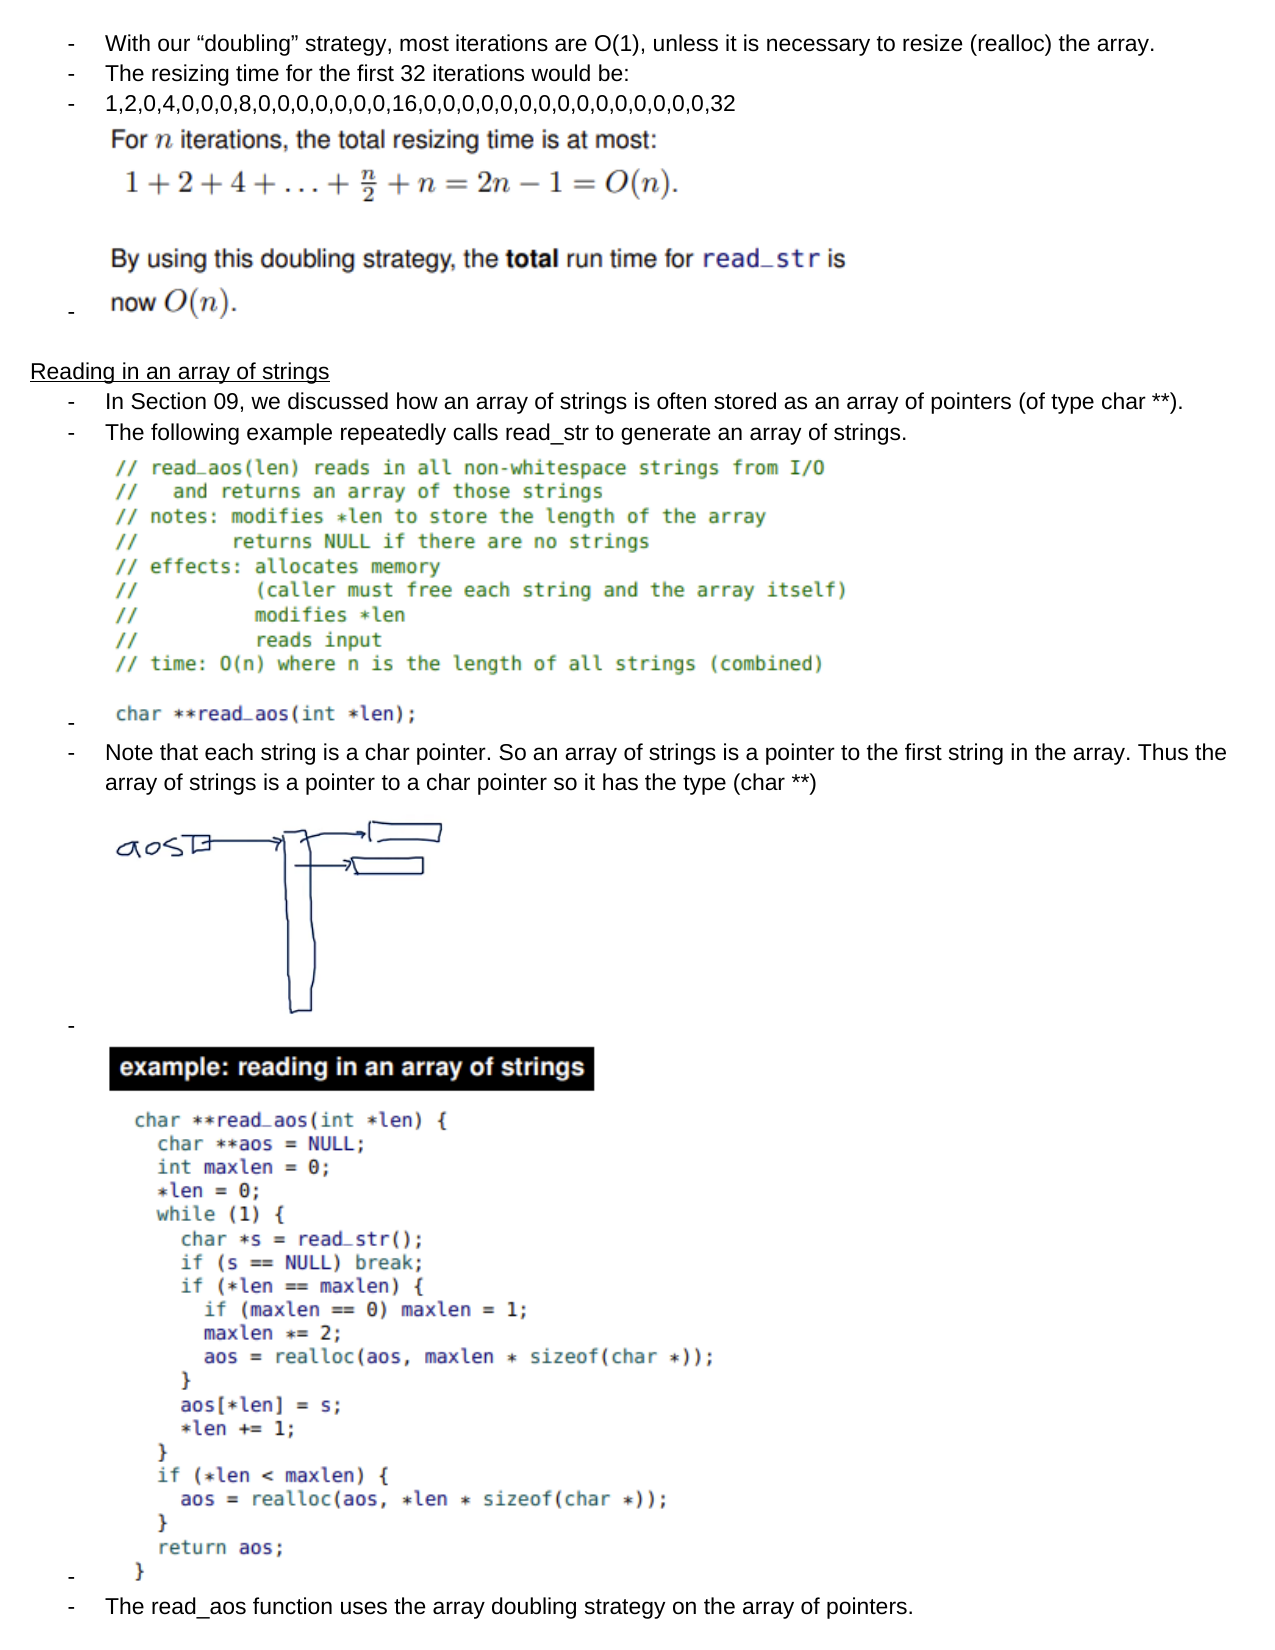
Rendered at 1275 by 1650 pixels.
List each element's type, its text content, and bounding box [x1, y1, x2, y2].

list With our “doubling” strategy, most iterations are O(1), unless it is necessary to resize (realloc) the array. [67, 30, 1245, 56]
list Note that each string is a char pointer. So an array of strings is a pointer to the first string in the array. Thus the array of strings is a pointer to a char pointer so it has the type (char **) [67, 739, 1245, 795]
picture [105, 448, 857, 730]
list The resizing time for the first 32 iterations would be: [67, 60, 1245, 87]
picture [105, 120, 859, 319]
list 1,2,0,4,0,0,0,8,0,0,0,0,0,0,0,16,0,0,0,0,0,0,0,0,0,0,0,0,0,0,0,32 [67, 90, 1245, 117]
list In Section 09, we discussed how an array of strings is often stored as an array of pointers (of type char **). [67, 388, 1245, 414]
list The read_aos function uses the array doubling strategy on the array of pointers. [67, 1593, 1245, 1619]
picture [105, 1041, 718, 1584]
text Reading in an array of strings [30, 358, 1245, 384]
list The following example repeatedly calls read_str to generate an array of strings. [67, 418, 1245, 445]
picture [105, 799, 461, 1034]
